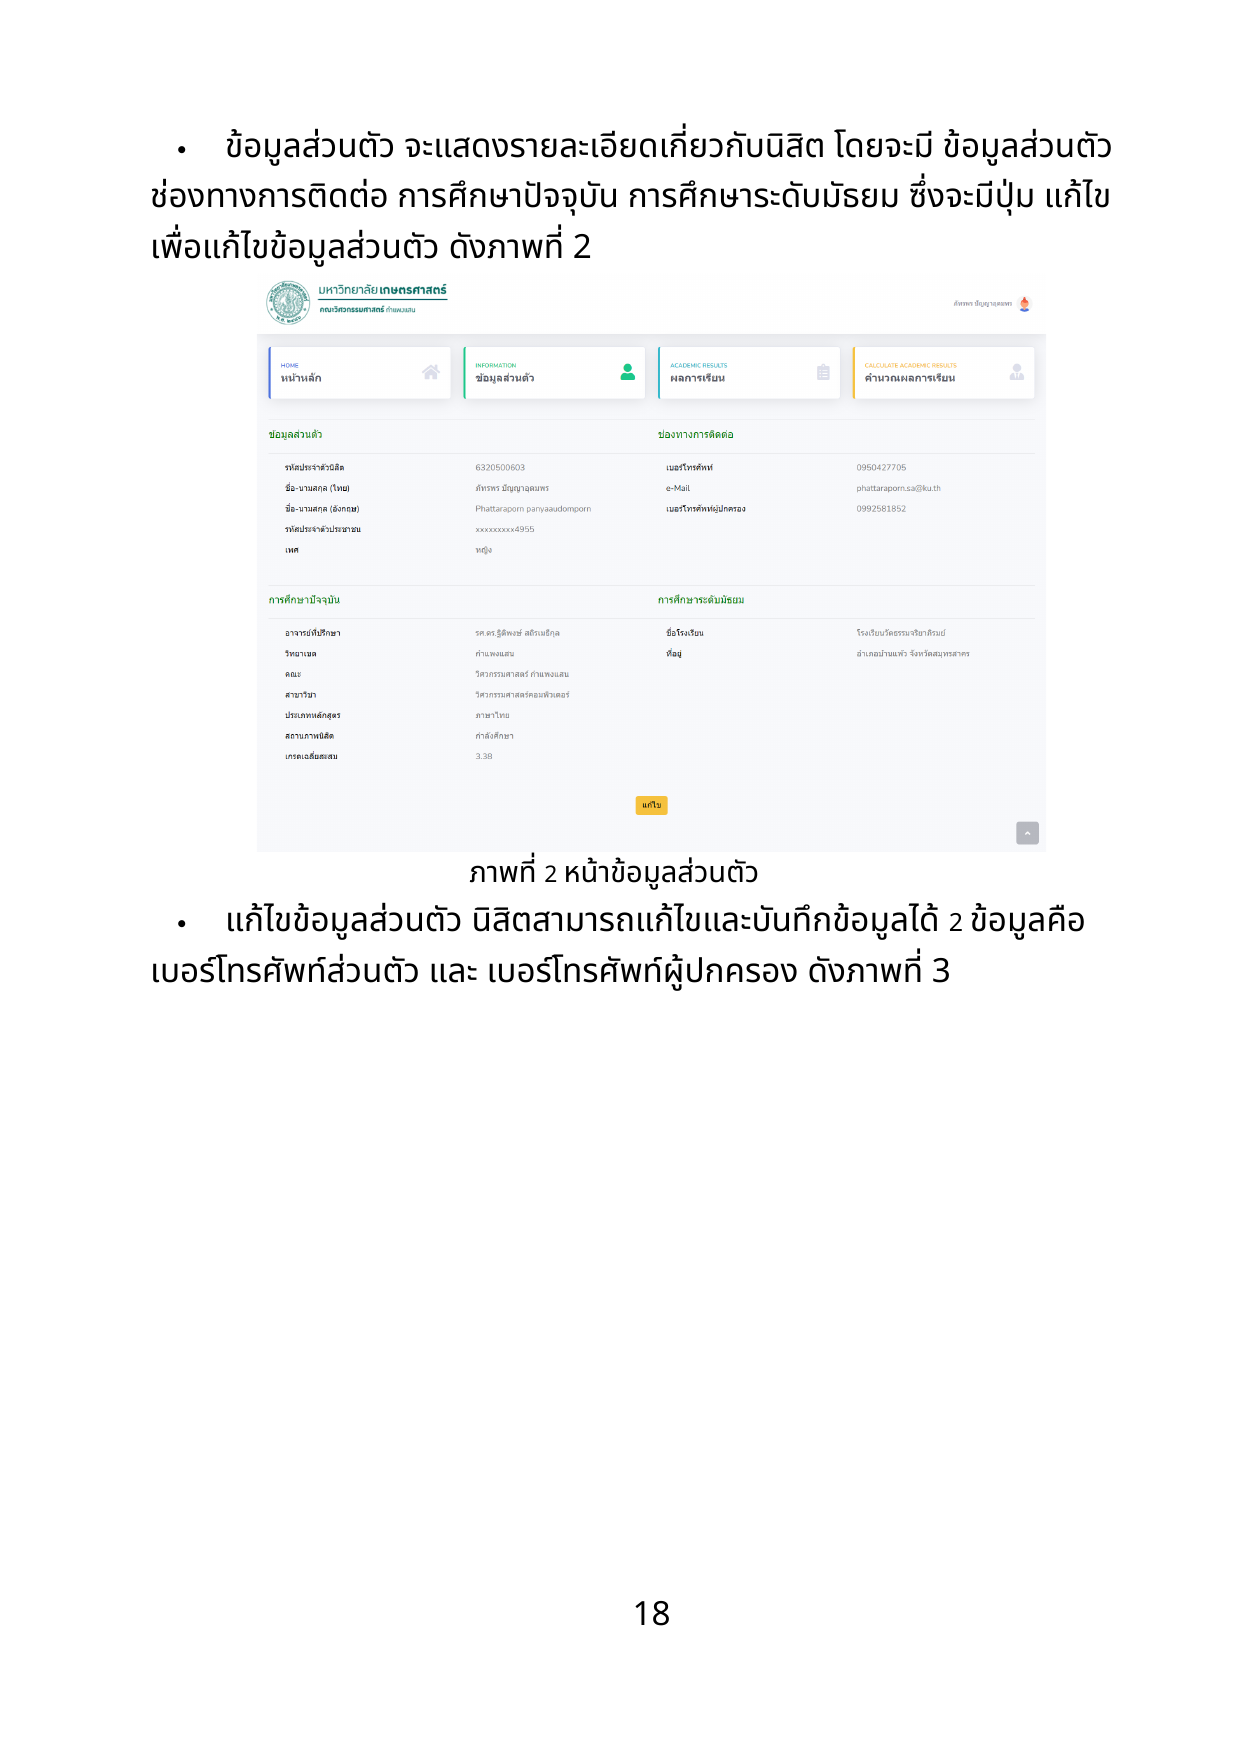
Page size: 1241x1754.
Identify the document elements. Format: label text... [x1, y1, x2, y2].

list ข้อมูลส่วนตัว จะแสดงรายละเอียดเกี่ยวกับนิสิต โดยจะมี ข้อมูลส่วนตัว ช่องทางการติดต่อ การศึกษาปัจจุบัน การศึกษาระดับมัธยม ซึ่งจะมีปุ่ม แก้ไข เพื่อแก้ไขข้อมูลส่วนตัว ดังภาพที่ 2 [150, 122, 1153, 273]
list แก้ไขข้อมูลส่วนตัว นิสิตสามารถแก้ไขและบันทึกข้อมูลได้ 2 ข้อมูลคือ เบอร์โทรศัพท์ส่วนตัว และ เบอร์โทรศัพท์ผู้ปกครอง ดังภาพที่ 3 [150, 896, 1153, 997]
picture [256, 273, 1047, 852]
text ภาพที่ 2 หน้าข้อมูลส่วนตัว [75, 852, 1153, 896]
